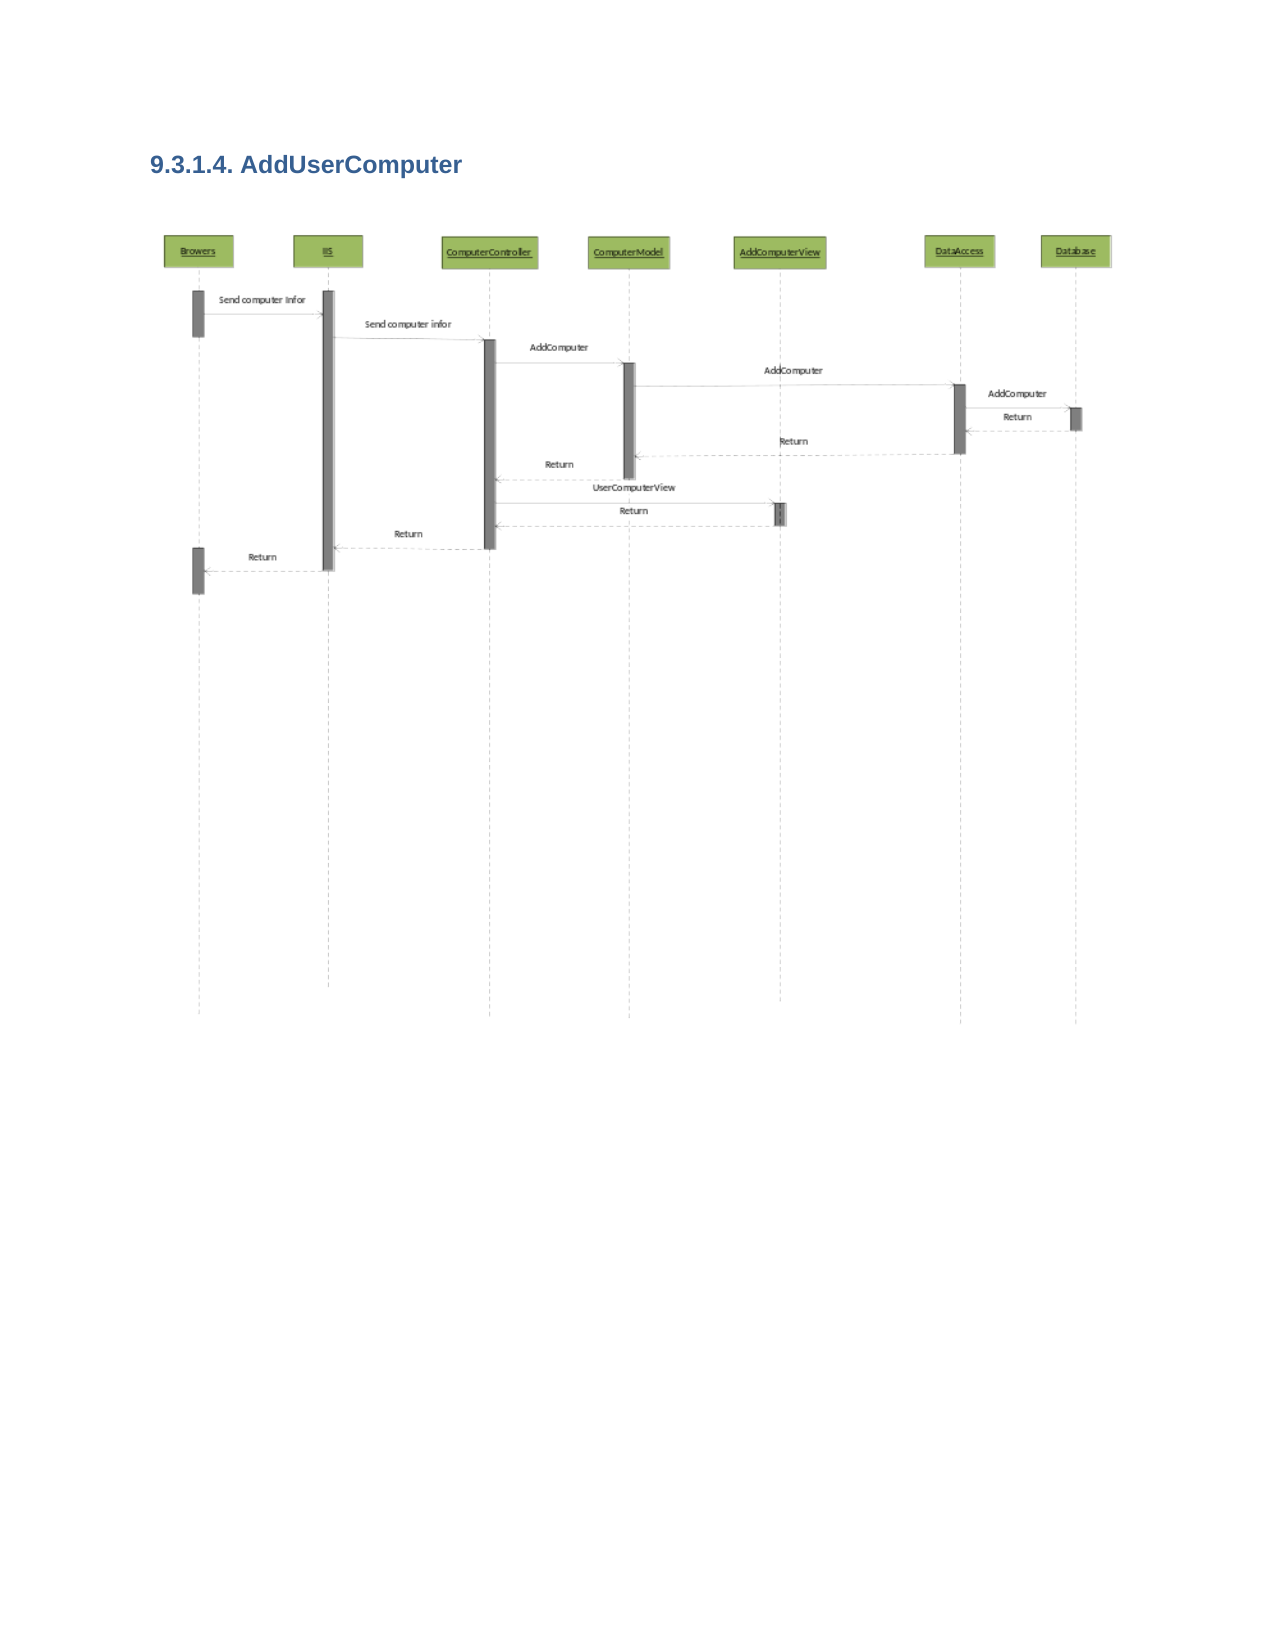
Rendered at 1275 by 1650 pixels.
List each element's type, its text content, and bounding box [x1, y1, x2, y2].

subtitle AddUserComputer [150, 150, 1125, 179]
